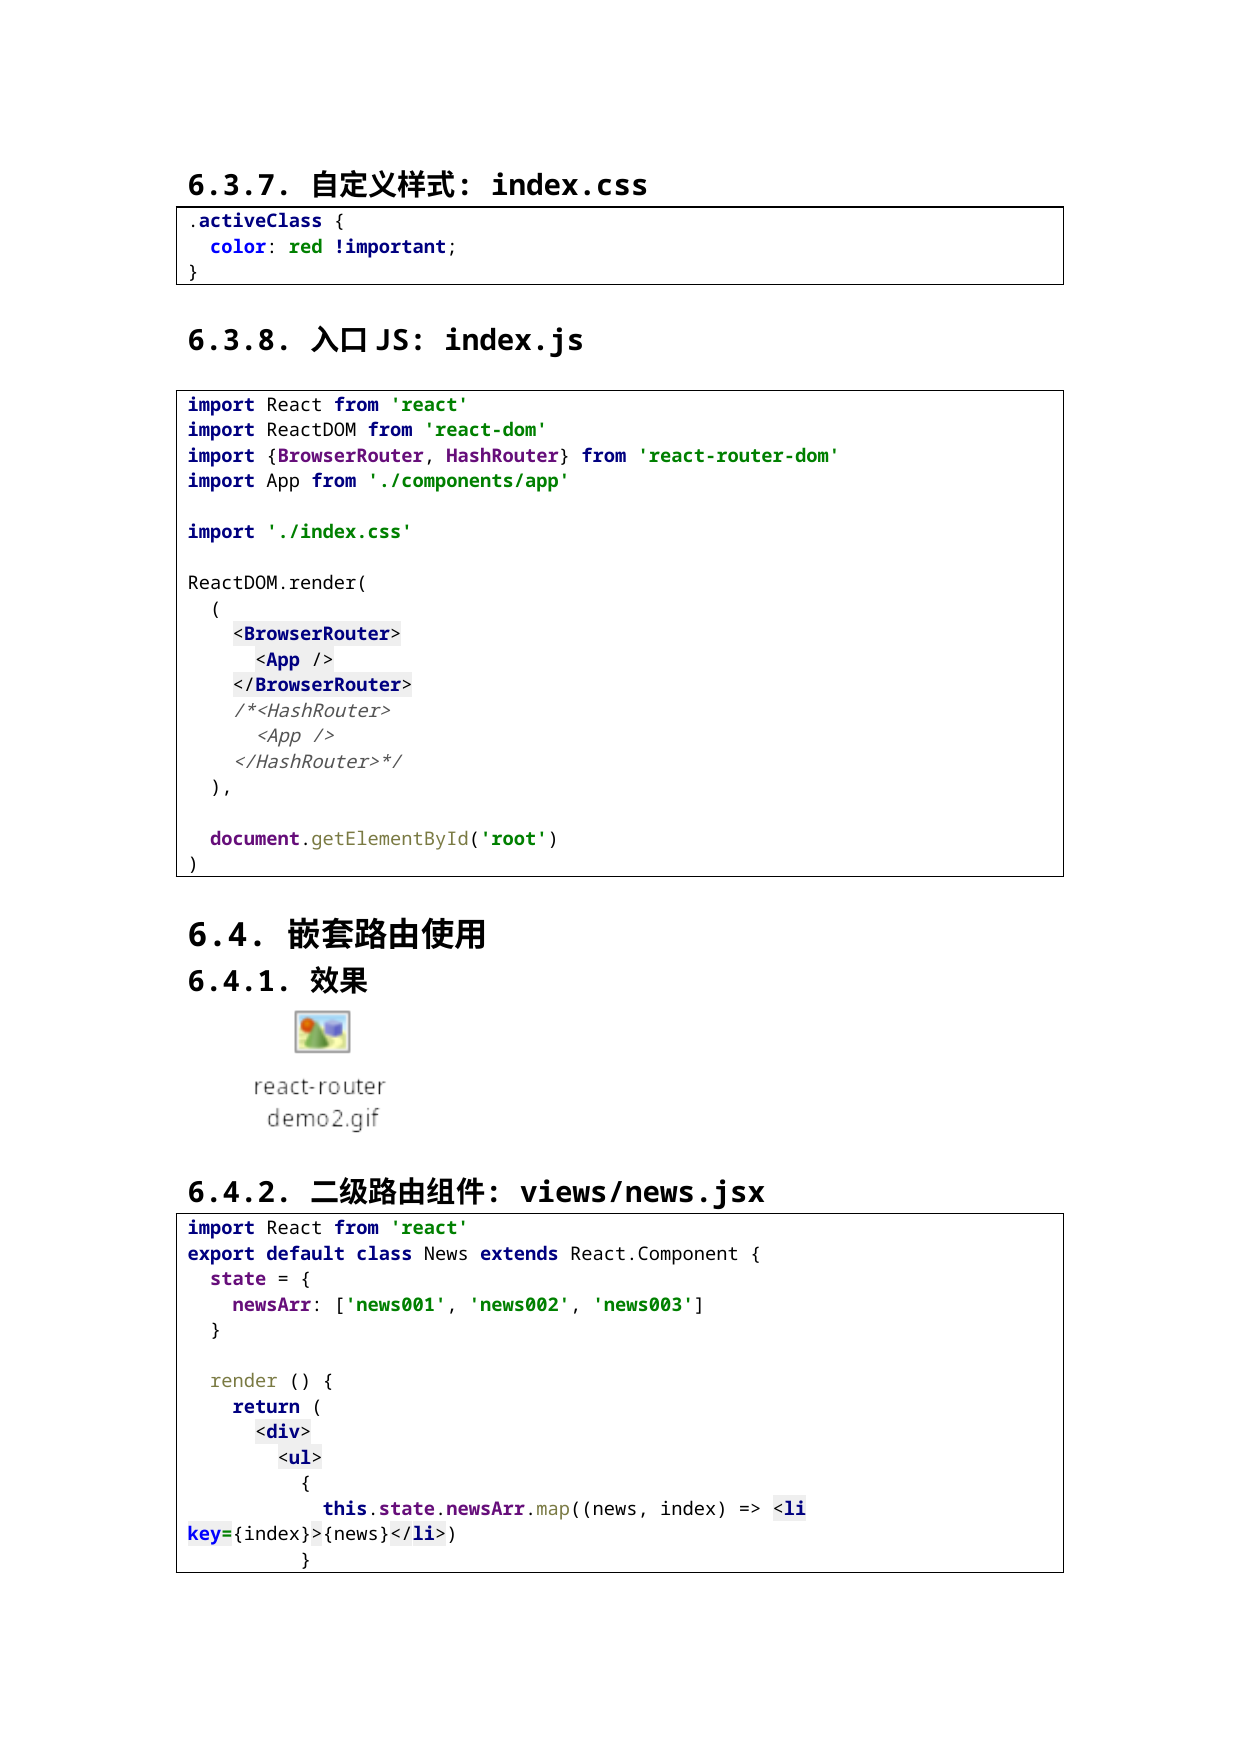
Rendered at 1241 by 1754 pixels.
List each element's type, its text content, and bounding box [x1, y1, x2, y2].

subtitle 6.3.8. 入口JS: index.js [187, 317, 1053, 359]
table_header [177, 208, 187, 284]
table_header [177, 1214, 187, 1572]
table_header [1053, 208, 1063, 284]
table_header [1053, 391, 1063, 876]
subtitle 6.3.7. 自定义样式: index.css [187, 162, 1053, 204]
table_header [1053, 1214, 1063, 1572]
subtitle 6.4. 嵌套路由使用 [187, 907, 1053, 956]
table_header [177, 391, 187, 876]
subtitle 6.4.1. 效果 [187, 958, 1053, 1000]
subtitle 6.4.2. 二级路由组件: views/news.jsx [187, 1169, 1053, 1211]
